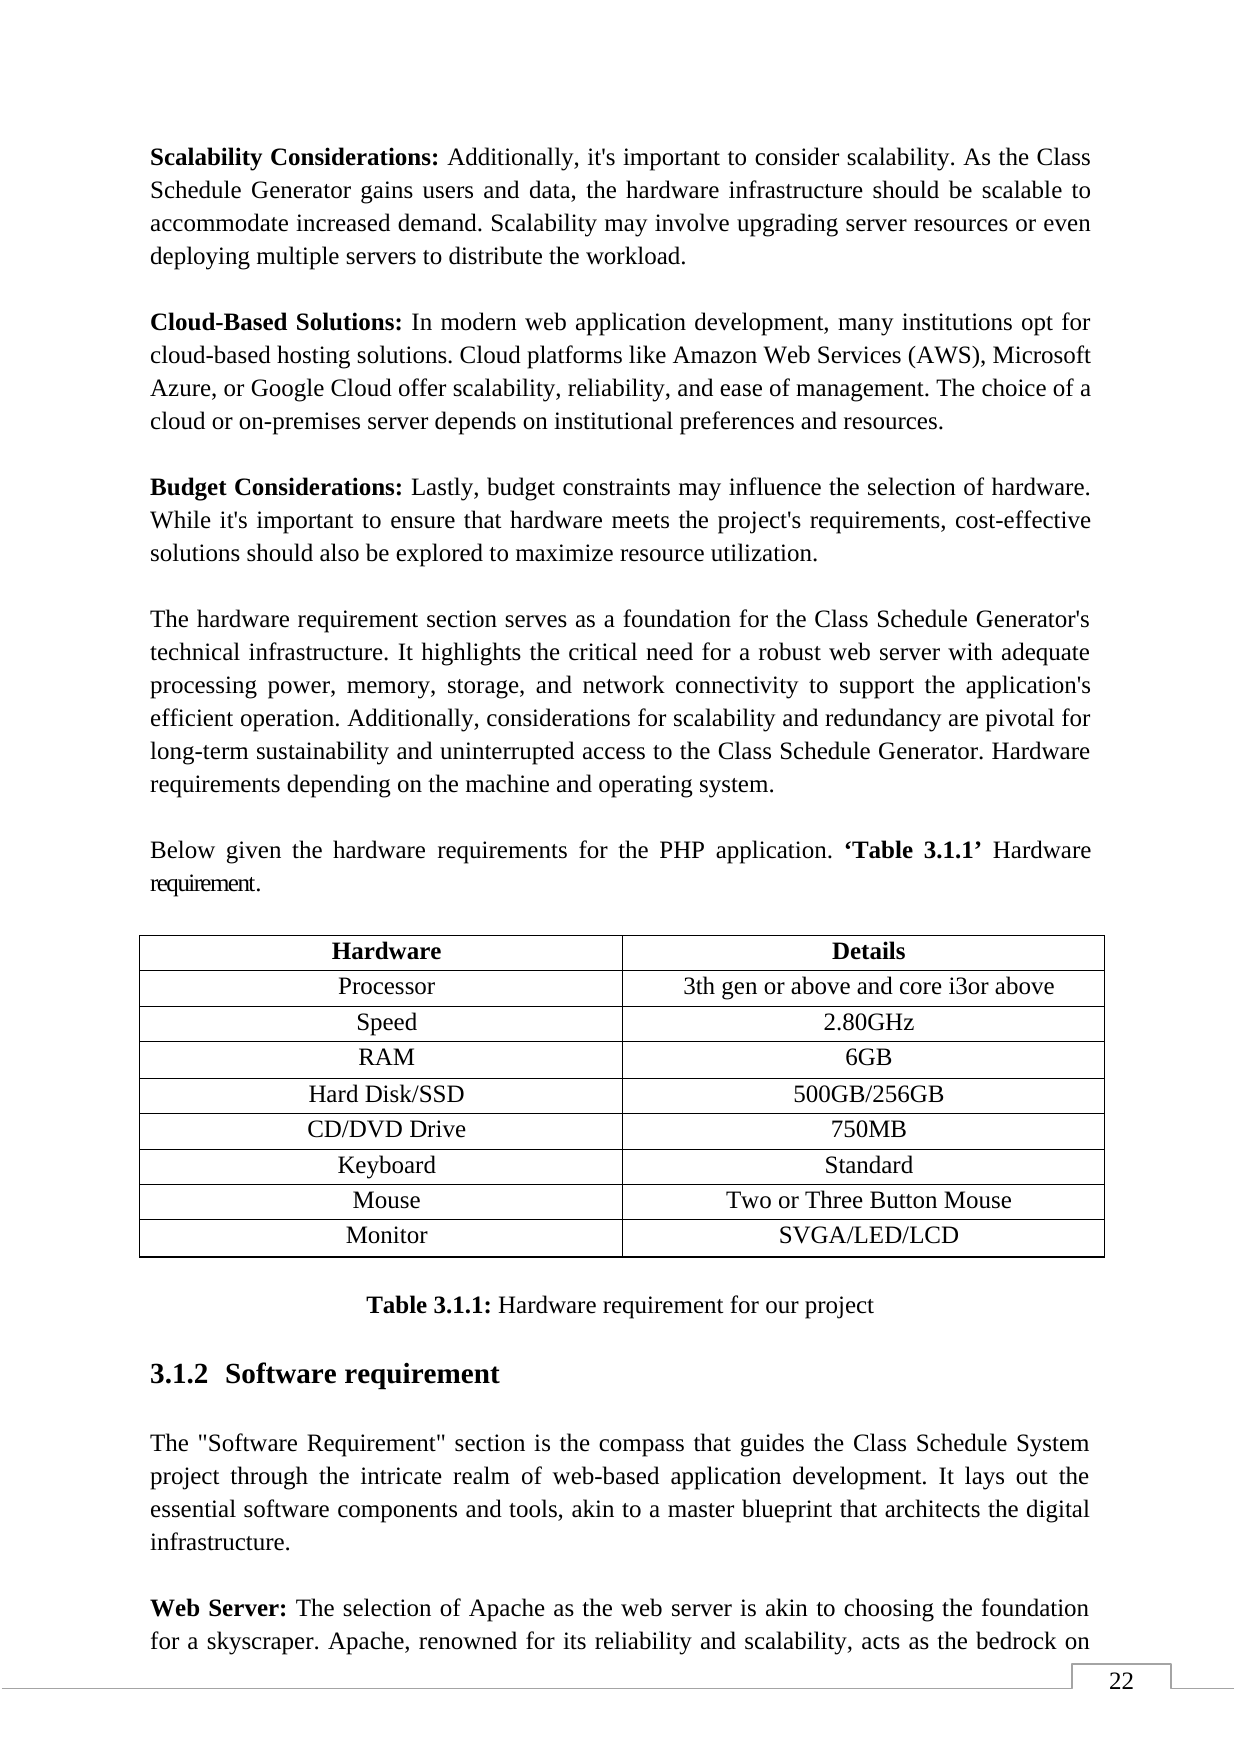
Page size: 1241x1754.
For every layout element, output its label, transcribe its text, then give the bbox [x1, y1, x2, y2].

table_cell 2.80GHz [623, 1007, 1104, 1041]
table_cell Two or Three Button Mouse [623, 1185, 1104, 1219]
text The "Software Requirement" section is the compass that guides the Class Schedule System project through the intricate realm of web-based application development. It lays out the essential software components and tools, akin to a master blueprint that architects the digital infrastructure. [150, 1428, 1091, 1556]
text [150, 1593, 1091, 1655]
table_cell Mouse [140, 1185, 622, 1219]
table_cell 500GB/256GB [623, 1079, 1104, 1113]
text Scalability Considerations: Additionally, it's important to consider scalability. As the Class Schedule Generator gains users and data, the hardware infrastructure should be scalable to accommodate increased demand. Scalability may involve upgrading server resources or even deploying multiple servers to distribute the workload. [150, 142, 1092, 269]
text Below given the hardware requirements for the PHP application. ‘Table 3.1.1’ Hardware requirement. [150, 835, 1092, 897]
table_cell 3th gen or above and core i3or above [623, 971, 1104, 1006]
subtitle Software requirement [150, 1356, 1157, 1390]
table_cell 6GB [623, 1042, 1104, 1078]
text Table 3.1.1: Hardware requirement for our project [223, 1290, 1017, 1318]
text Cloud-Based Solutions: In modern web application development, many institutions opt for cloud-based hosting solutions. Cloud platforms like Amazon Web Services (AWS), Microsoft Azure, or Google Cloud offer scalability, reliability, and ease of management. The choice of a cloud or on-premises server depends on institutional preferences and resources. [150, 307, 1092, 434]
text The hardware requirement section serves as a foundation for the Class Schedule Generator's technical infrastructure. It highlights the critical need for a robust web server with adequate processing power, memory, storage, and network connectivity to support the application's efficient operation. Additionally, considerations for scalability and redundancy are pivotal for long-term sustainability and uninterrupted access to the Class Schedule Generator. Hardware requirements depending on the machine and operating system. [150, 604, 1092, 798]
table_header Hardware [140, 936, 622, 970]
table_cell CD/DVD Drive [140, 1114, 622, 1149]
table_cell Speed [140, 1007, 622, 1041]
table_cell RAM [140, 1042, 622, 1078]
table_cell Processor [140, 971, 622, 1006]
table_cell Hard Disk/SSD [140, 1079, 622, 1113]
table_header Details [623, 936, 1104, 970]
table_cell Standard [623, 1150, 1104, 1184]
table_cell Keyboard [140, 1150, 622, 1184]
table_cell 750MB [623, 1114, 1104, 1149]
table_cell Monitor [140, 1220, 622, 1256]
table_cell SVGA/LED/LCD [623, 1220, 1104, 1256]
text Budget Considerations: Lastly, budget constraints may influence the selection of hardware. While it's important to ensure that hardware meets the project's requirements, cost-effective solutions should also be explored to maximize resource utilization. [150, 472, 1092, 567]
